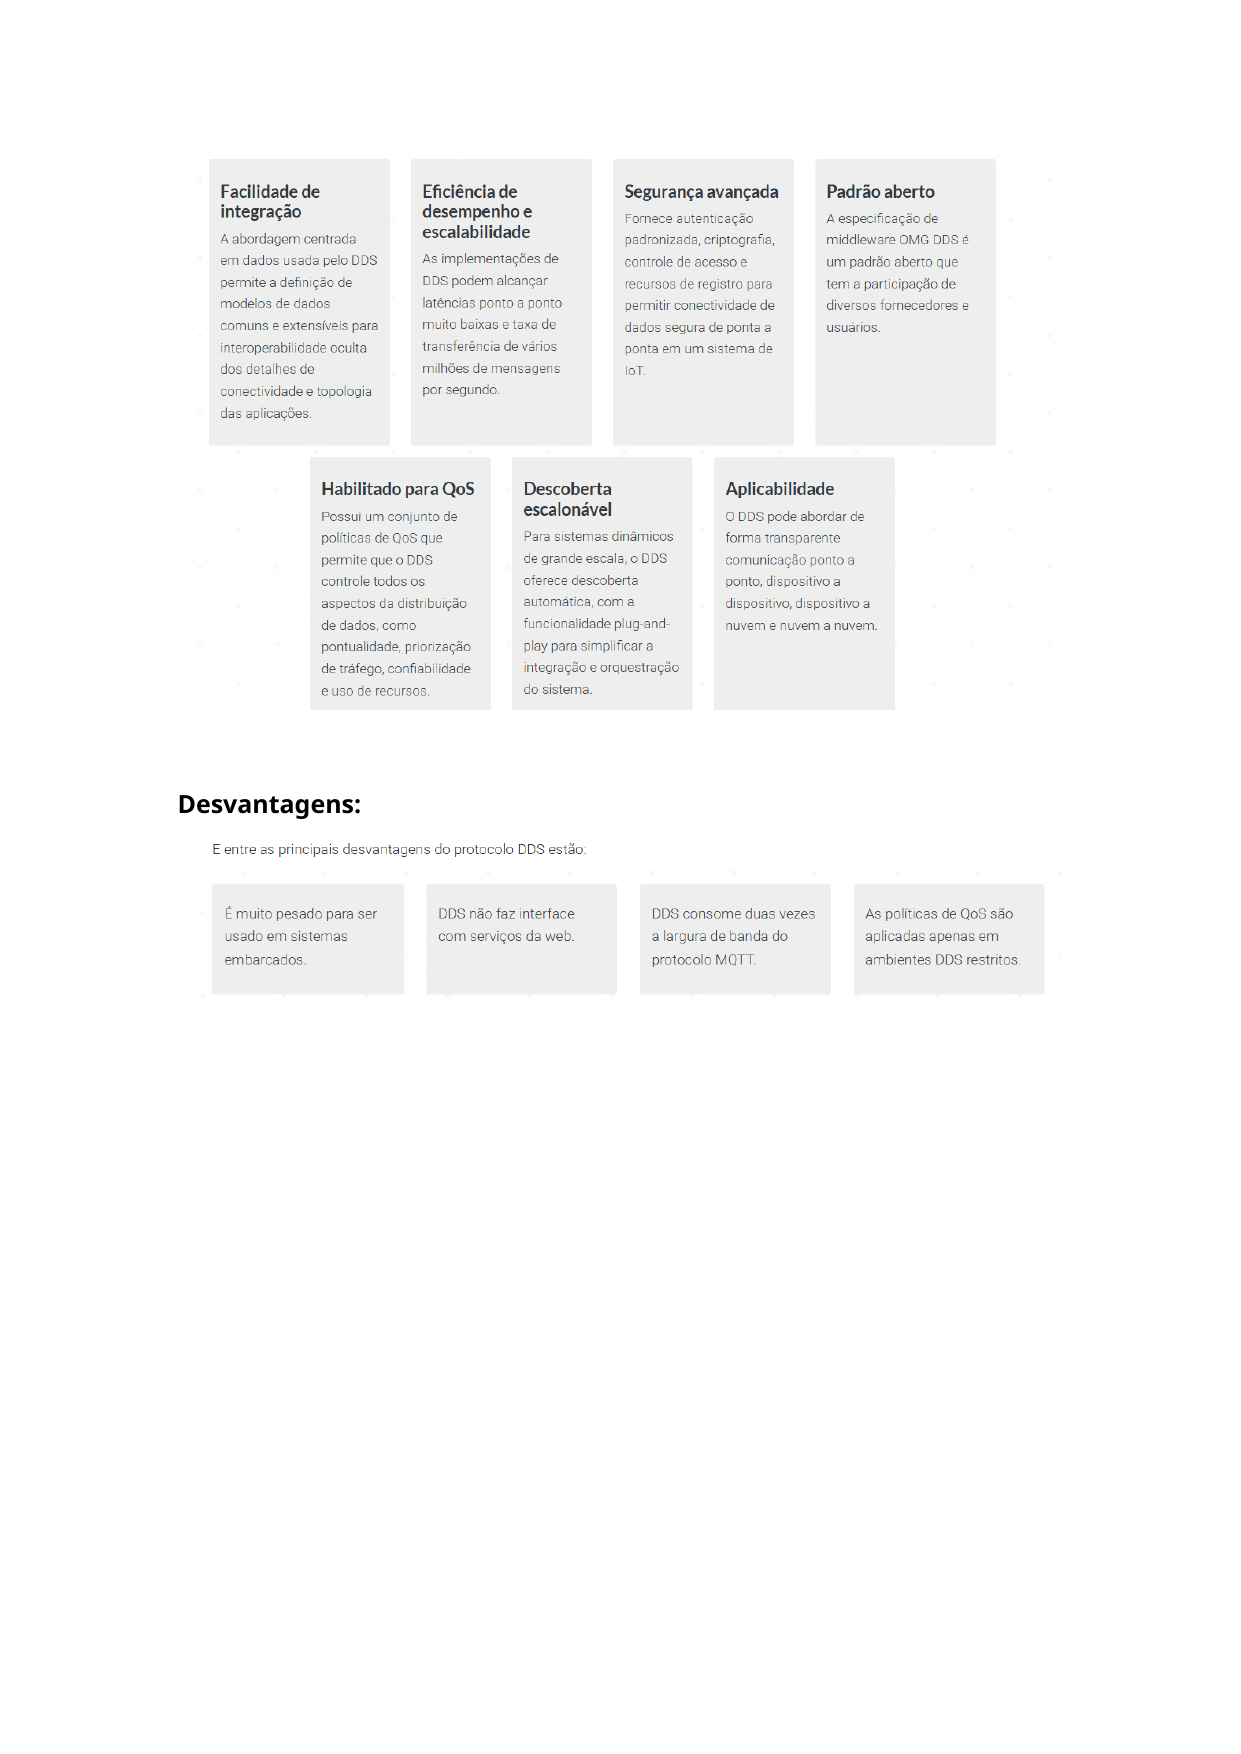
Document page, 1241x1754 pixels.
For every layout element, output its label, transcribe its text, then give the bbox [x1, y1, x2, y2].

picture [177, 147, 1063, 710]
text Desvantagens: [177, 787, 1063, 821]
picture [177, 842, 1063, 1005]
